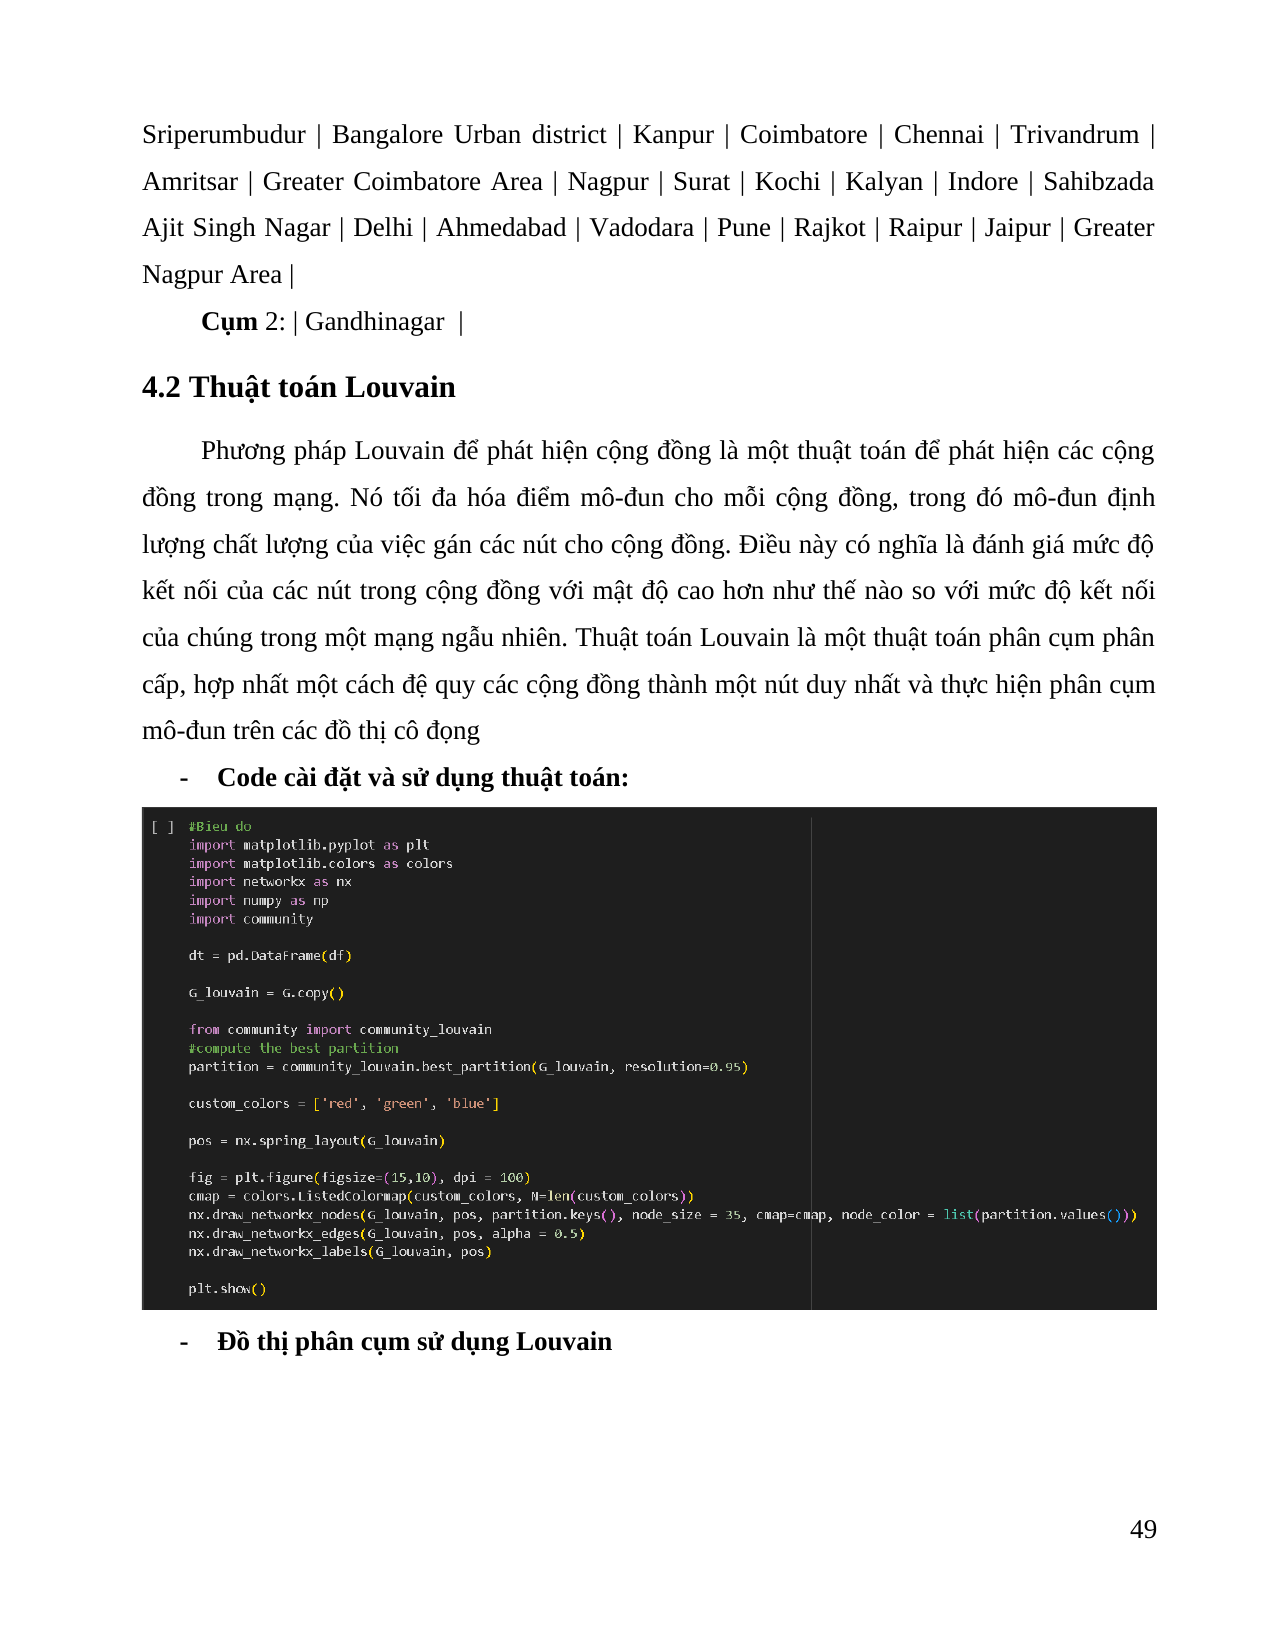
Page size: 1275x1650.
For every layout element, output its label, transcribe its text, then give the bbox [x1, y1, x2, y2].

text Phương pháp Louvain để phát hiện cộng đồng là một thuật toán để phát hiện các cộng đồng trong mạng. Nó tối đa hóa điểm mô-đun cho mỗi cộng đồng, trong đó mô-đun định lượng chất lượng của việc gán các nút cho cộng đồng. Điều này có nghĩa là đánh giá mức độ kết nối của các nút trong cộng đồng với mật độ cao hơn như thế nào so với mức độ kết nối của chúng trong một mạng ngẫu nhiên. Thuật toán Louvain là một thuật toán phân cụm phân cấp, hợp nhất một cách đệ quy các cộng đồng thành một nút duy nhất và thực hiện phân cụm mô-đun trên các đồ thị cô đọng [142, 434, 1157, 746]
text Cụm 2: | Gandhinagar | [142, 305, 1157, 336]
picture [141, 807, 1157, 1310]
subtitle 4.2 Thuật toán Louvain [142, 368, 1157, 404]
list Code cài đặt và sử dụng thuật toán: [179, 761, 1157, 792]
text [142, 118, 1157, 289]
list Đồ thị phân cụm sử dụng Louvain [179, 1325, 1157, 1356]
